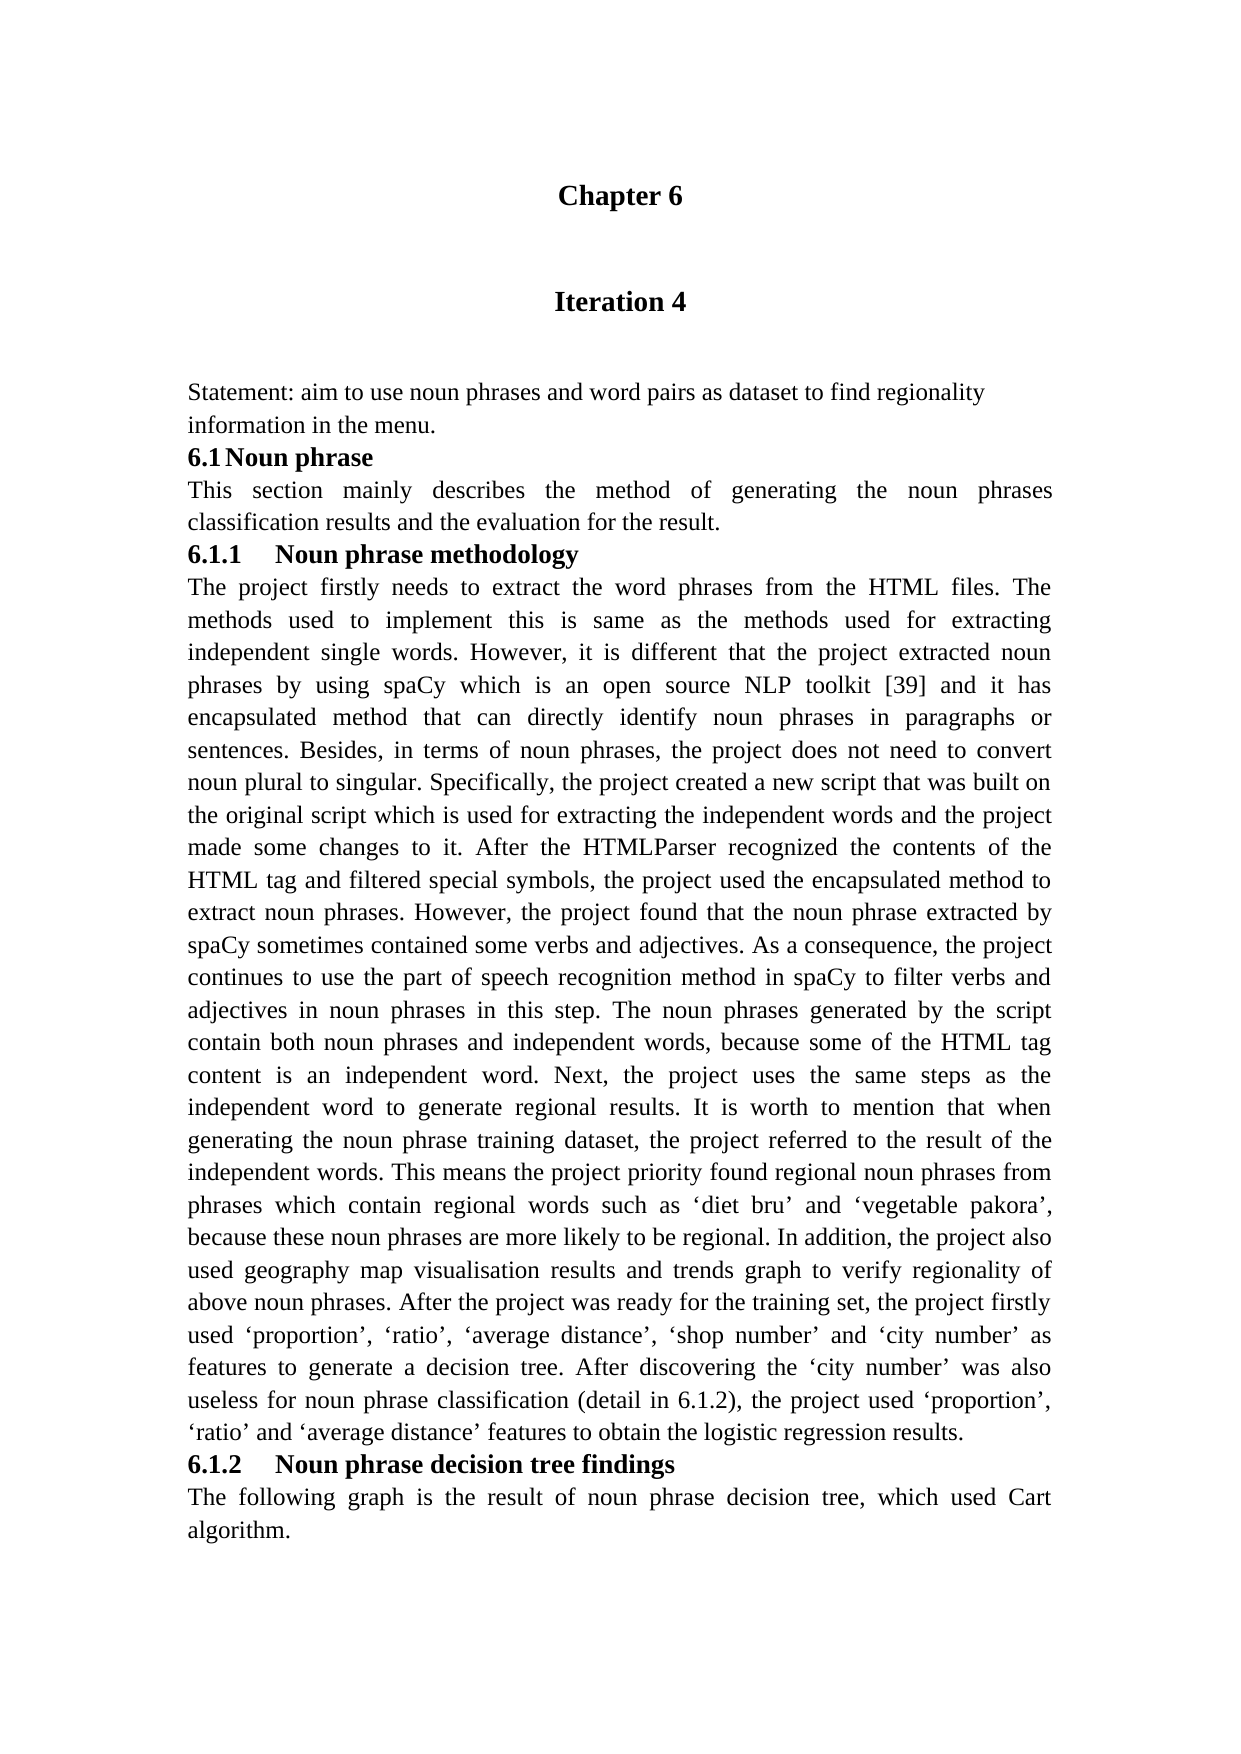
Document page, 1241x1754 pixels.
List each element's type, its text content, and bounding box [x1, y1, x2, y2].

list Noun phrase decision tree findings [187, 1448, 1053, 1481]
subtitle Iteration 4 [187, 269, 1053, 334]
subtitle Chapter 6 [187, 162, 1053, 227]
text Statement: aim to use noun phrases and word pairs as dataset to find regionality information in the menu. [187, 376, 1053, 441]
list Noun phrase [187, 441, 1053, 473]
text The project firstly needs to extract the word phrases from the HTML files. The methods used to implement this is same as the methods used for extracting independent single words. However, it is different that the project extracted noun phrases by using spaCy which is an open source NLP toolkit [39] and it has encapsulated method that can directly identify noun phrases in paragraphs or sentences. Besides, in terms of noun phrases, the project does not need to convert noun plural to singular. Specifically, the project created a new script that was built on the original script which is used for extracting the independent words and the project made some changes to it. After the HTMLParser recognized the contents of the HTML tag and filtered special symbols, the project used the encapsulated method to extract noun phrases. However, the project found that the noun phrase extracted by spaCy sometimes contained some verbs and adjectives. As a consequence, the project continues to use the part of speech recognition method in spaCy to filter verbs and adjectives in noun phrases in this step. The noun phrases generated by the script contain both noun phrases and independent words, because some of the HTML tag content is an independent word. Next, the project uses the same steps as the independent word to generate regional results. It is worth to mention that when generating the noun phrase training dataset, the project referred to the result of the independent words. This means the project priority found regional noun phrases from phrases which contain regional words such as ‘diet bru’ and ‘vegetable pakora’, because these noun phrases are more likely to be regional. In addition, the project also used geography map visualisation results and trends graph to verify regionality of above noun phrases. After the project was ready for the training set, the project firstly used ‘proportion’, ‘ratio’, ‘average distance’, ‘shop number’ and ‘city number’ as features to generate a decision tree. After discovering the ‘city number’ was also useless for noun phrase classification (detail in 6.1.2), the project used ‘proportion’, ‘ratio’ and ‘average distance’ features to obtain the logistic regression results. [187, 571, 1053, 1448]
text The following graph is the result of noun phrase decision tree, which used Cart algorithm. [187, 1481, 1053, 1546]
text This section mainly describes the method of generating the noun phrases classification results and the evaluation for the result. [187, 473, 1053, 538]
list Noun phrase methodology [187, 538, 1053, 571]
